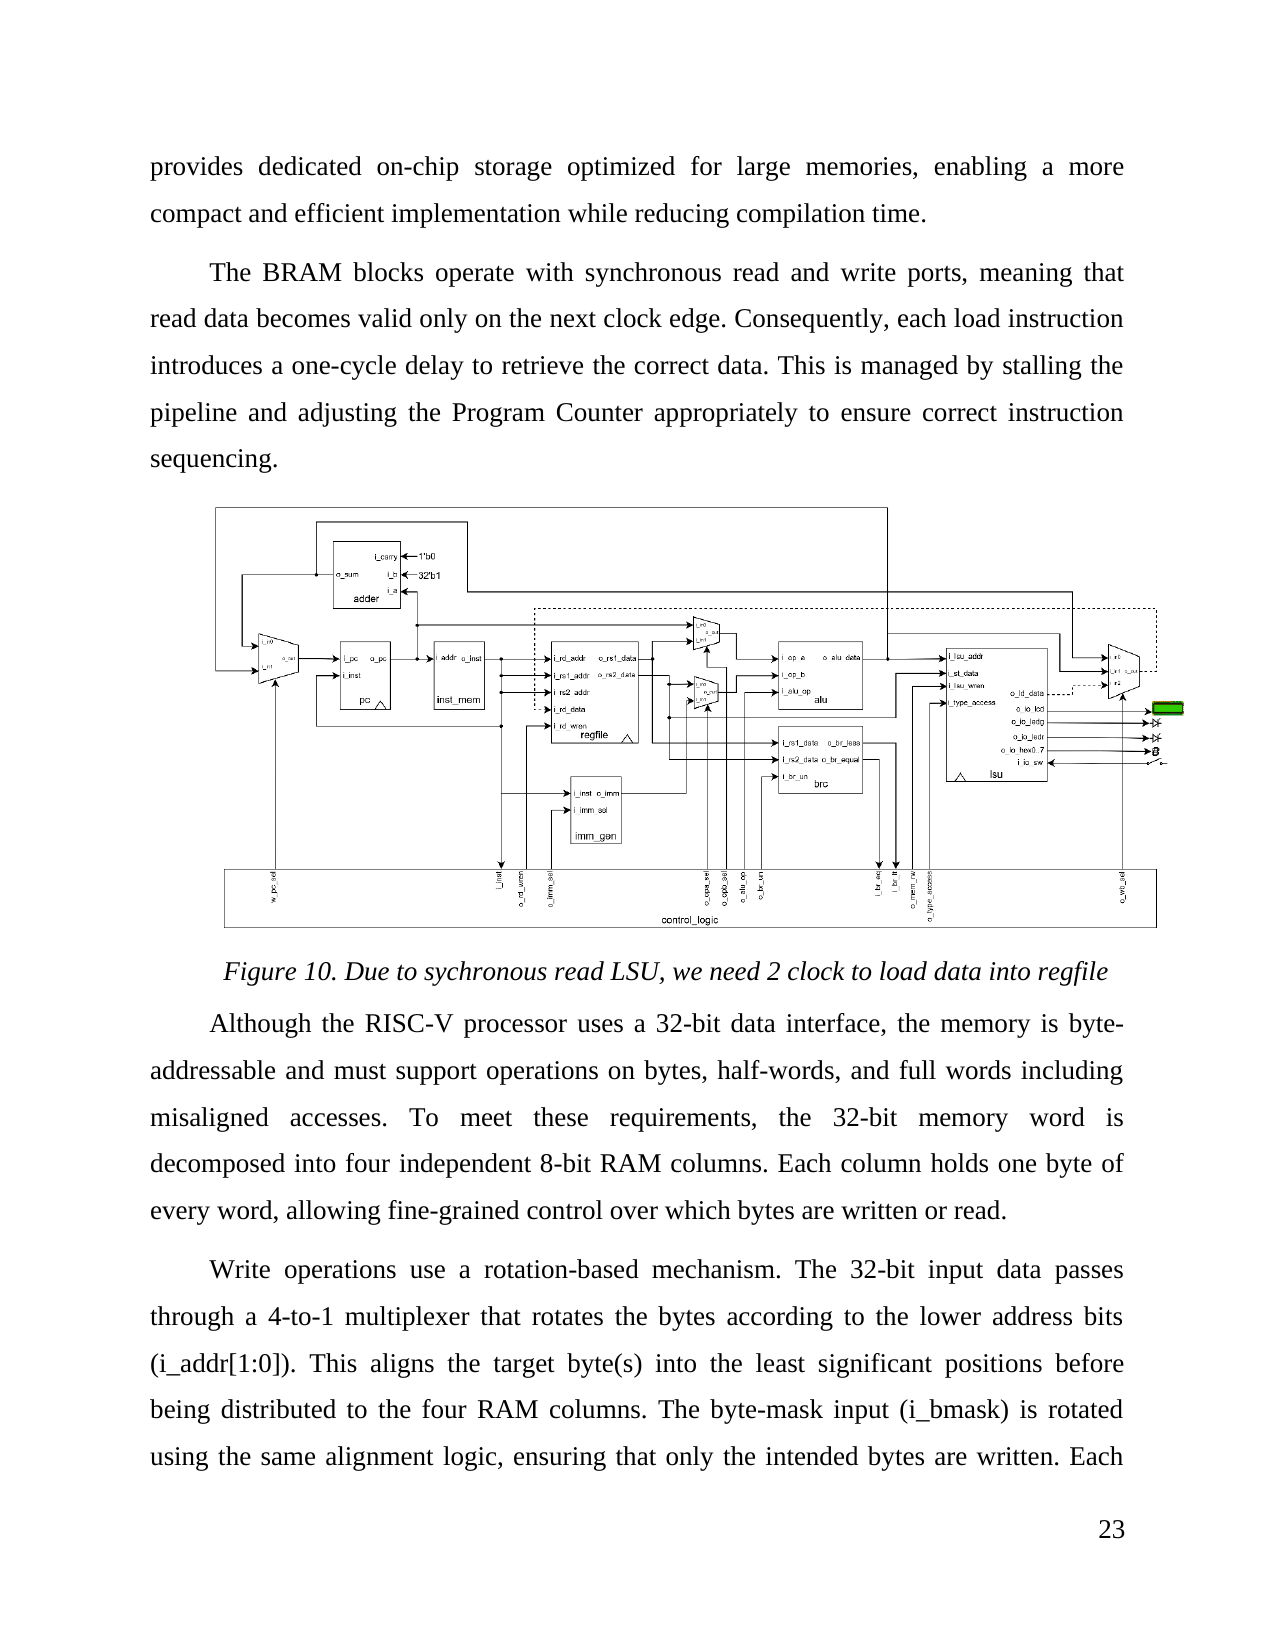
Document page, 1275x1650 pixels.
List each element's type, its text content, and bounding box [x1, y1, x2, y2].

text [150, 1253, 1125, 1471]
picture [209, 501, 1184, 928]
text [150, 150, 1125, 228]
text The BRAM blocks operate with synchronous read and write ports, meaning that read data becomes valid only on the next clock edge. Consequently, each load instruction introduces a one-cycle delay to retrieve the correct data. This is managed by stalling the pipeline and adjusting the Program Counter appropriately to ensure correct instruction sequencing. [150, 256, 1125, 474]
text Although the RISC-V processor uses a 32-bit data interface, the memory is byte-addressable and must support operations on bytes, half-words, and full words including misaligned accesses. To meet these requirements, the 32-bit memory word is decomposed into four independent 8-bit RAM columns. Each column holds one byte of every word, allowing fine-grained control over which bytes are written or read. [150, 1007, 1125, 1225]
